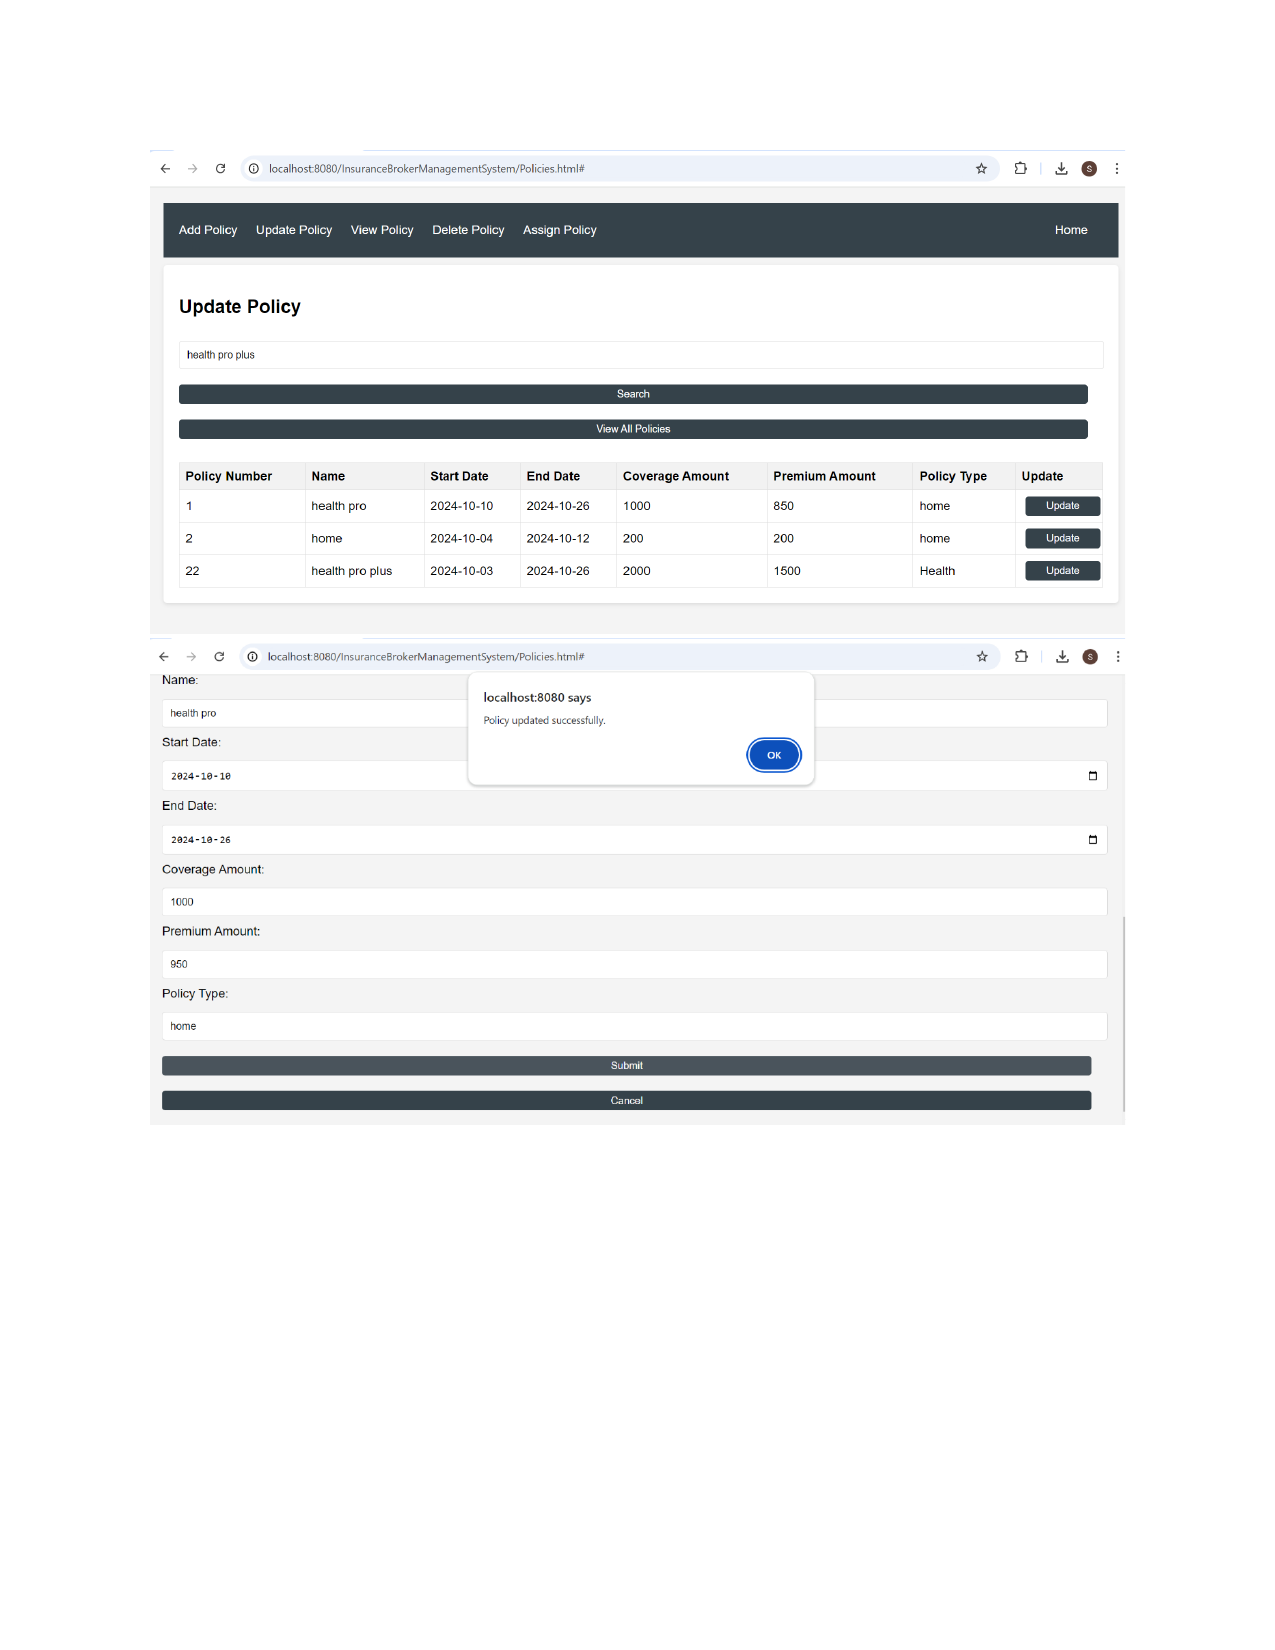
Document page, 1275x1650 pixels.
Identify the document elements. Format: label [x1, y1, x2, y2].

picture [150, 150, 1125, 634]
picture [150, 638, 1125, 1125]
